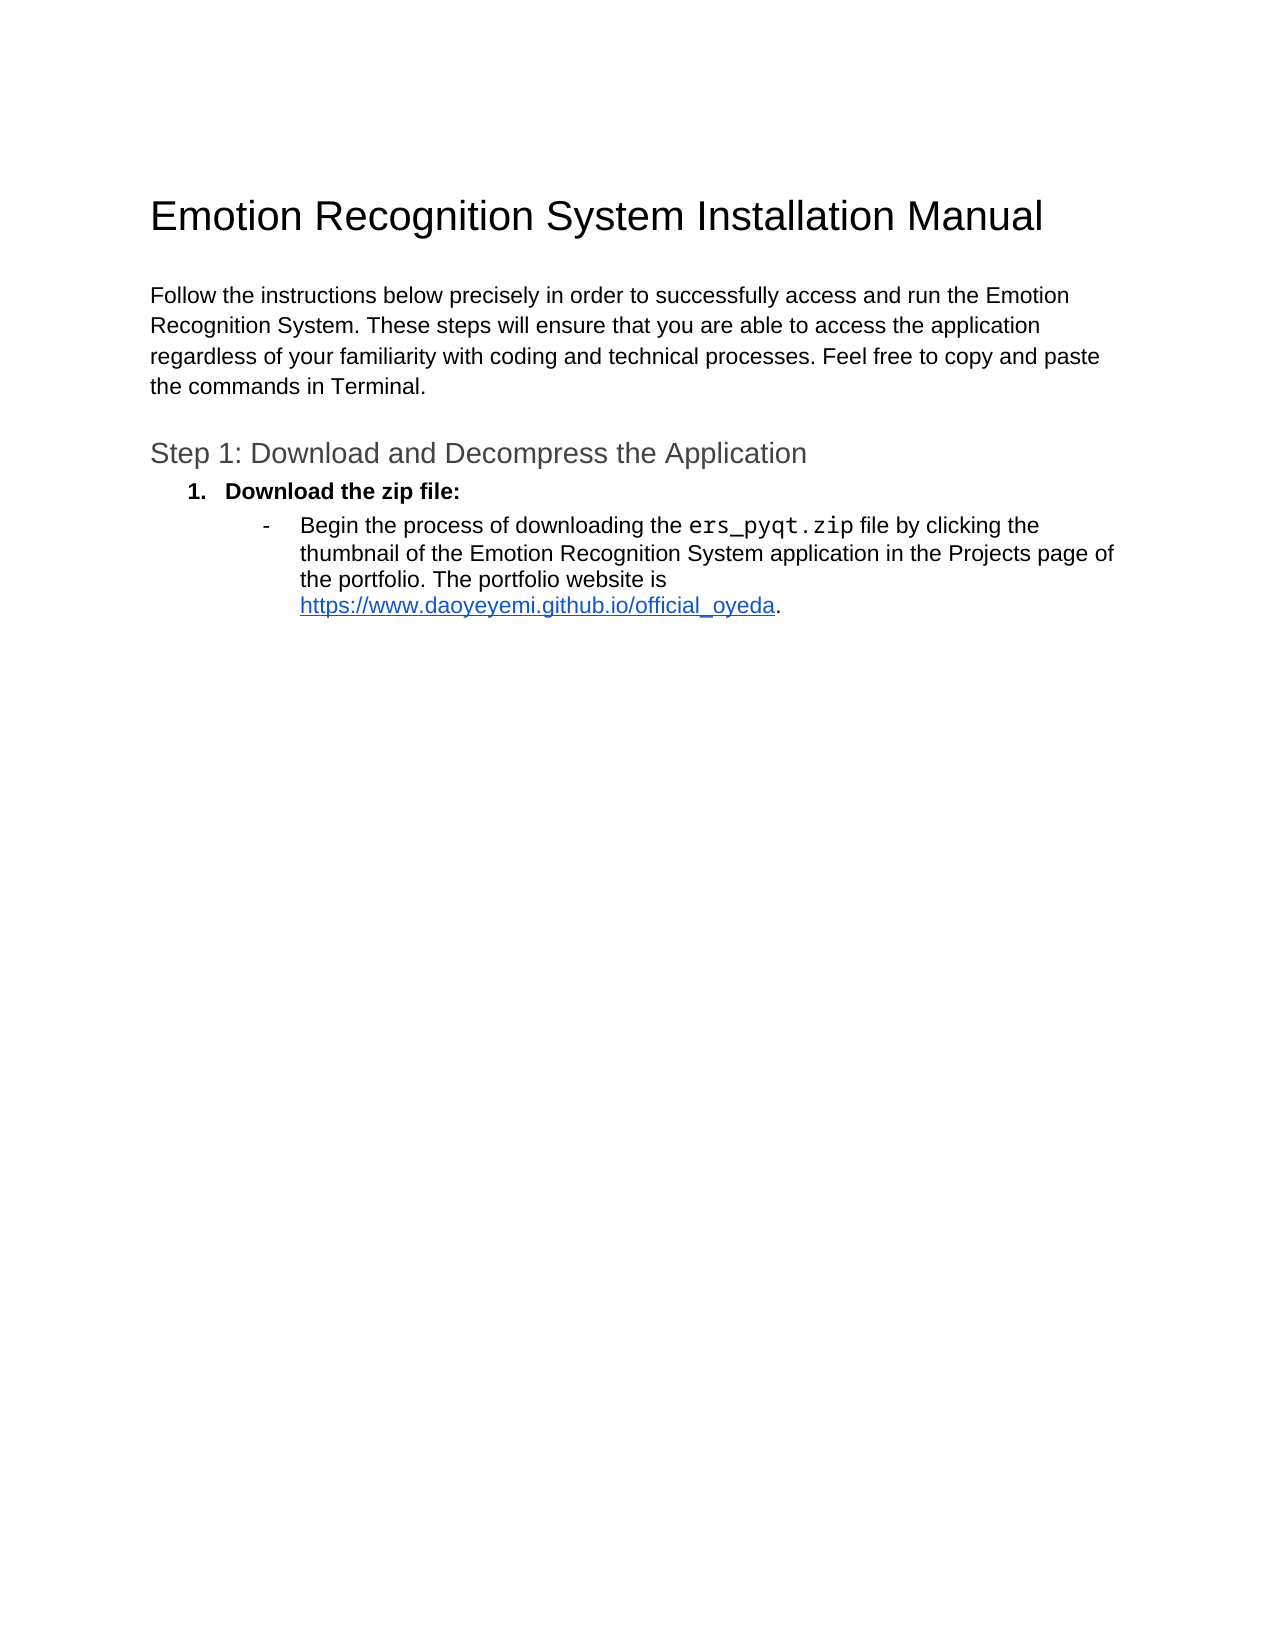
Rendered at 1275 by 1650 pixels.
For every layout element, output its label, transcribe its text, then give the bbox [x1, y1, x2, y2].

list Download the zip file: [187, 478, 1125, 505]
subtitle Emotion Recognition System Installation Manual [150, 192, 1125, 239]
text Follow the instructions below precisely in order to successfully access and run the Emotion Recognition System. These steps will ensure that you are able to access the application regardless of your familiarity with coding and technical processes. Feel free to copy and paste the commands in Terminal. [150, 282, 1125, 399]
subtitle Step 1: Download and Decompress the Application [150, 436, 1125, 470]
list Begin the process of downloading the ers_pyqt.zip file by clicking the thumbnail of the Emotion Recognition System application in the Projects page of the portfolio. The portfolio website is https://www.daoyeyemi.github.io/official_oyeda. [262, 508, 1125, 619]
